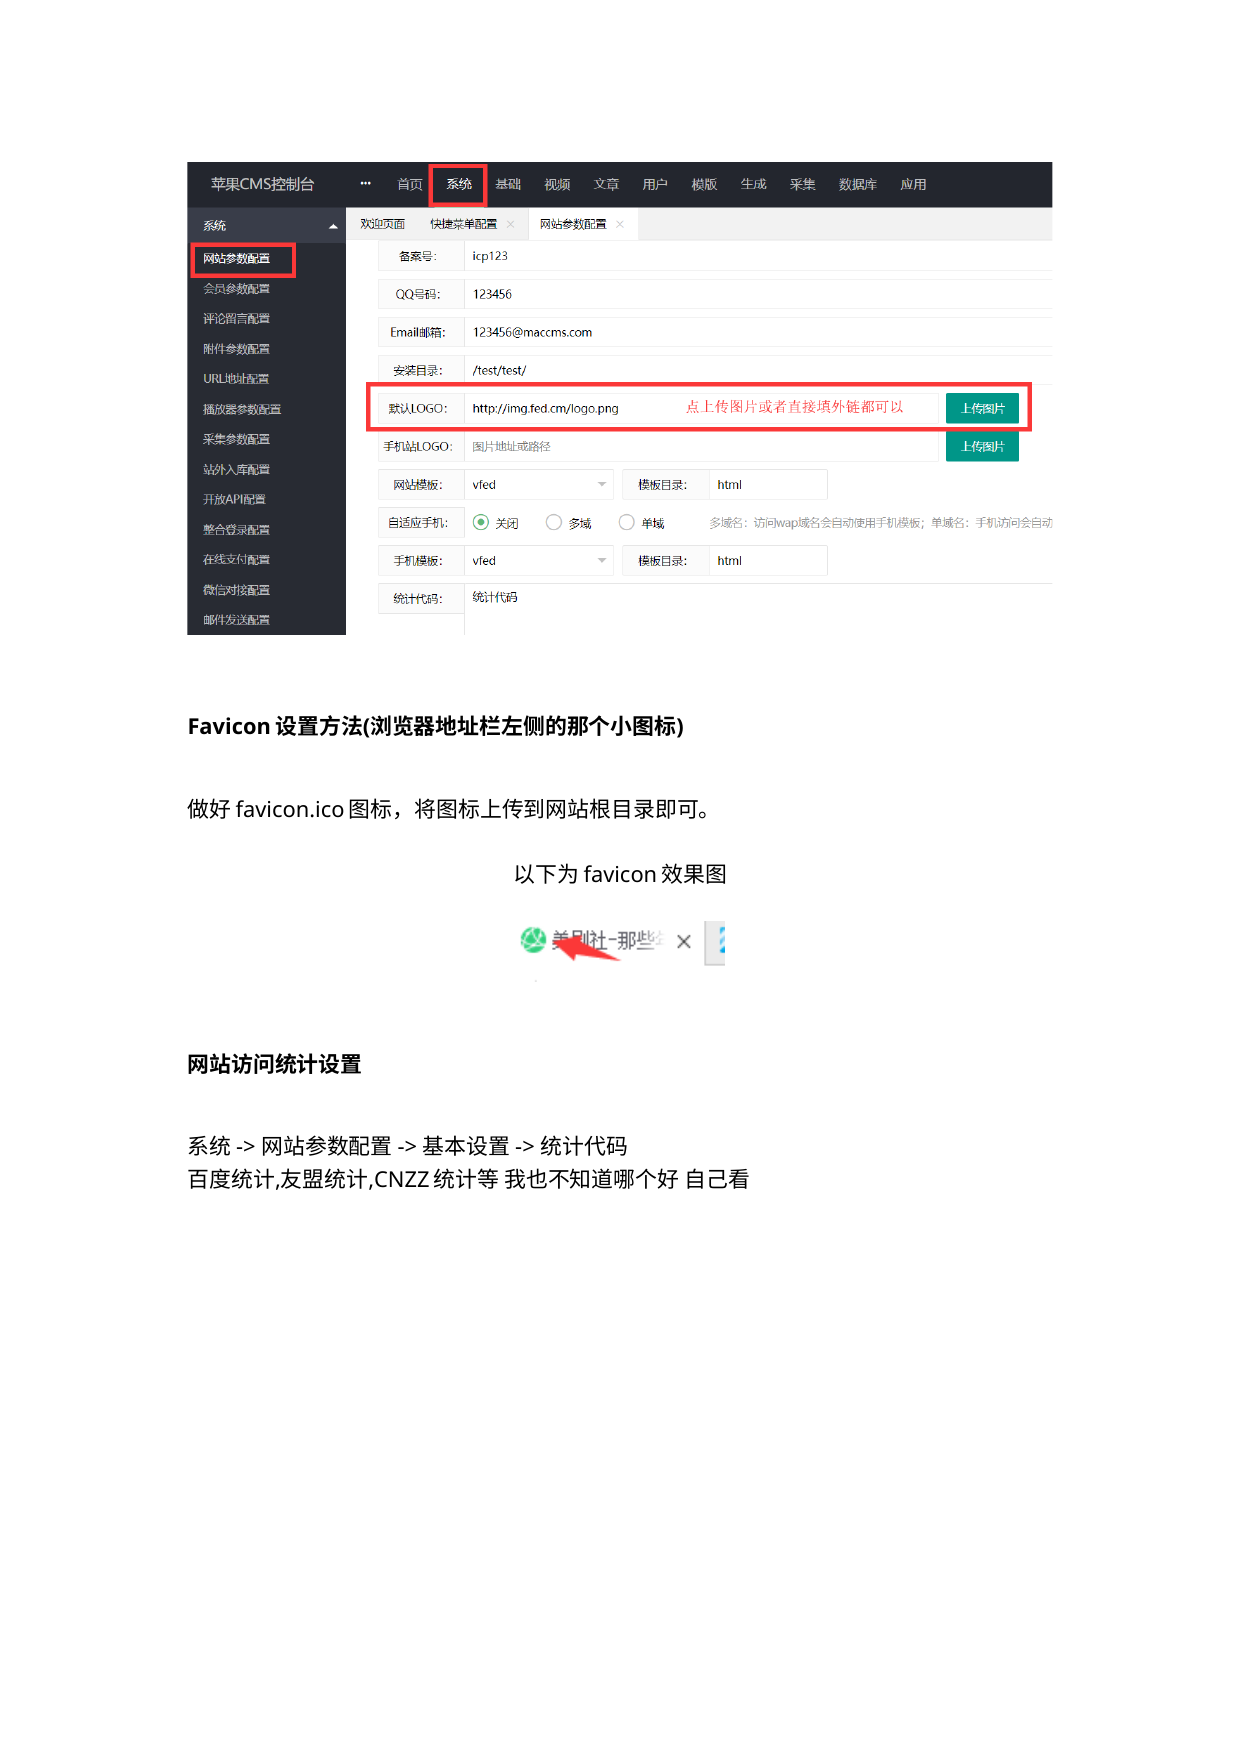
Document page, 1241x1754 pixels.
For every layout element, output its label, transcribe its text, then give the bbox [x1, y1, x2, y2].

subtitle 网站访问统计设置 [187, 1046, 1053, 1079]
picture [187, 162, 1053, 635]
text 百度统计,友盟统计,CNZZ统计等 我也不知道哪个好 自己看 [187, 1161, 1053, 1194]
picture [515, 921, 725, 982]
subtitle Favicon设置方法(浏览器地址栏左侧的那个小图标) [187, 709, 1053, 742]
text 做好favicon.ico图标，将图标上传到网站根目录即可。 [187, 792, 1053, 824]
text 系统 -> 网站参数配置 -> 基本设置 -> 统计代码 [187, 1129, 1053, 1161]
text 以下为favicon效果图 [187, 857, 1053, 889]
